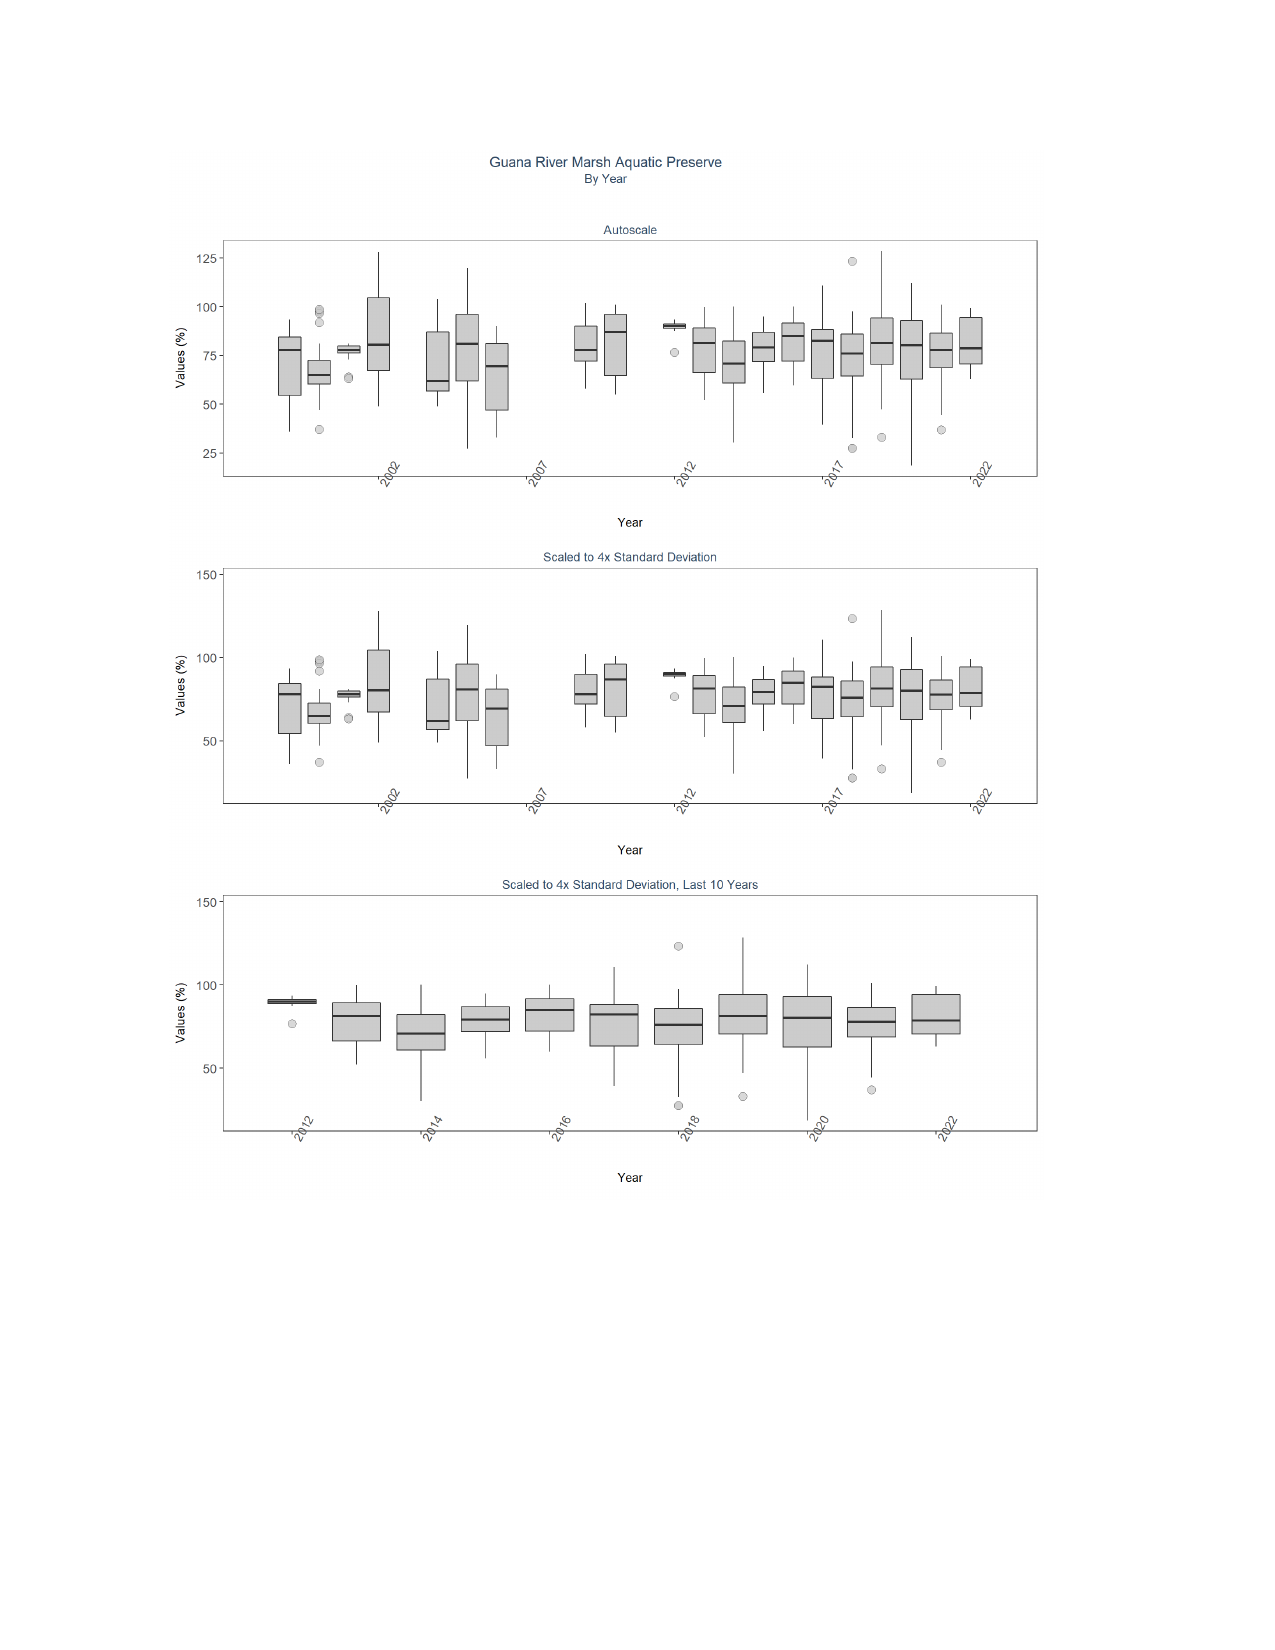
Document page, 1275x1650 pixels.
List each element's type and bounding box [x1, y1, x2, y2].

picture [168, 150, 1044, 1200]
